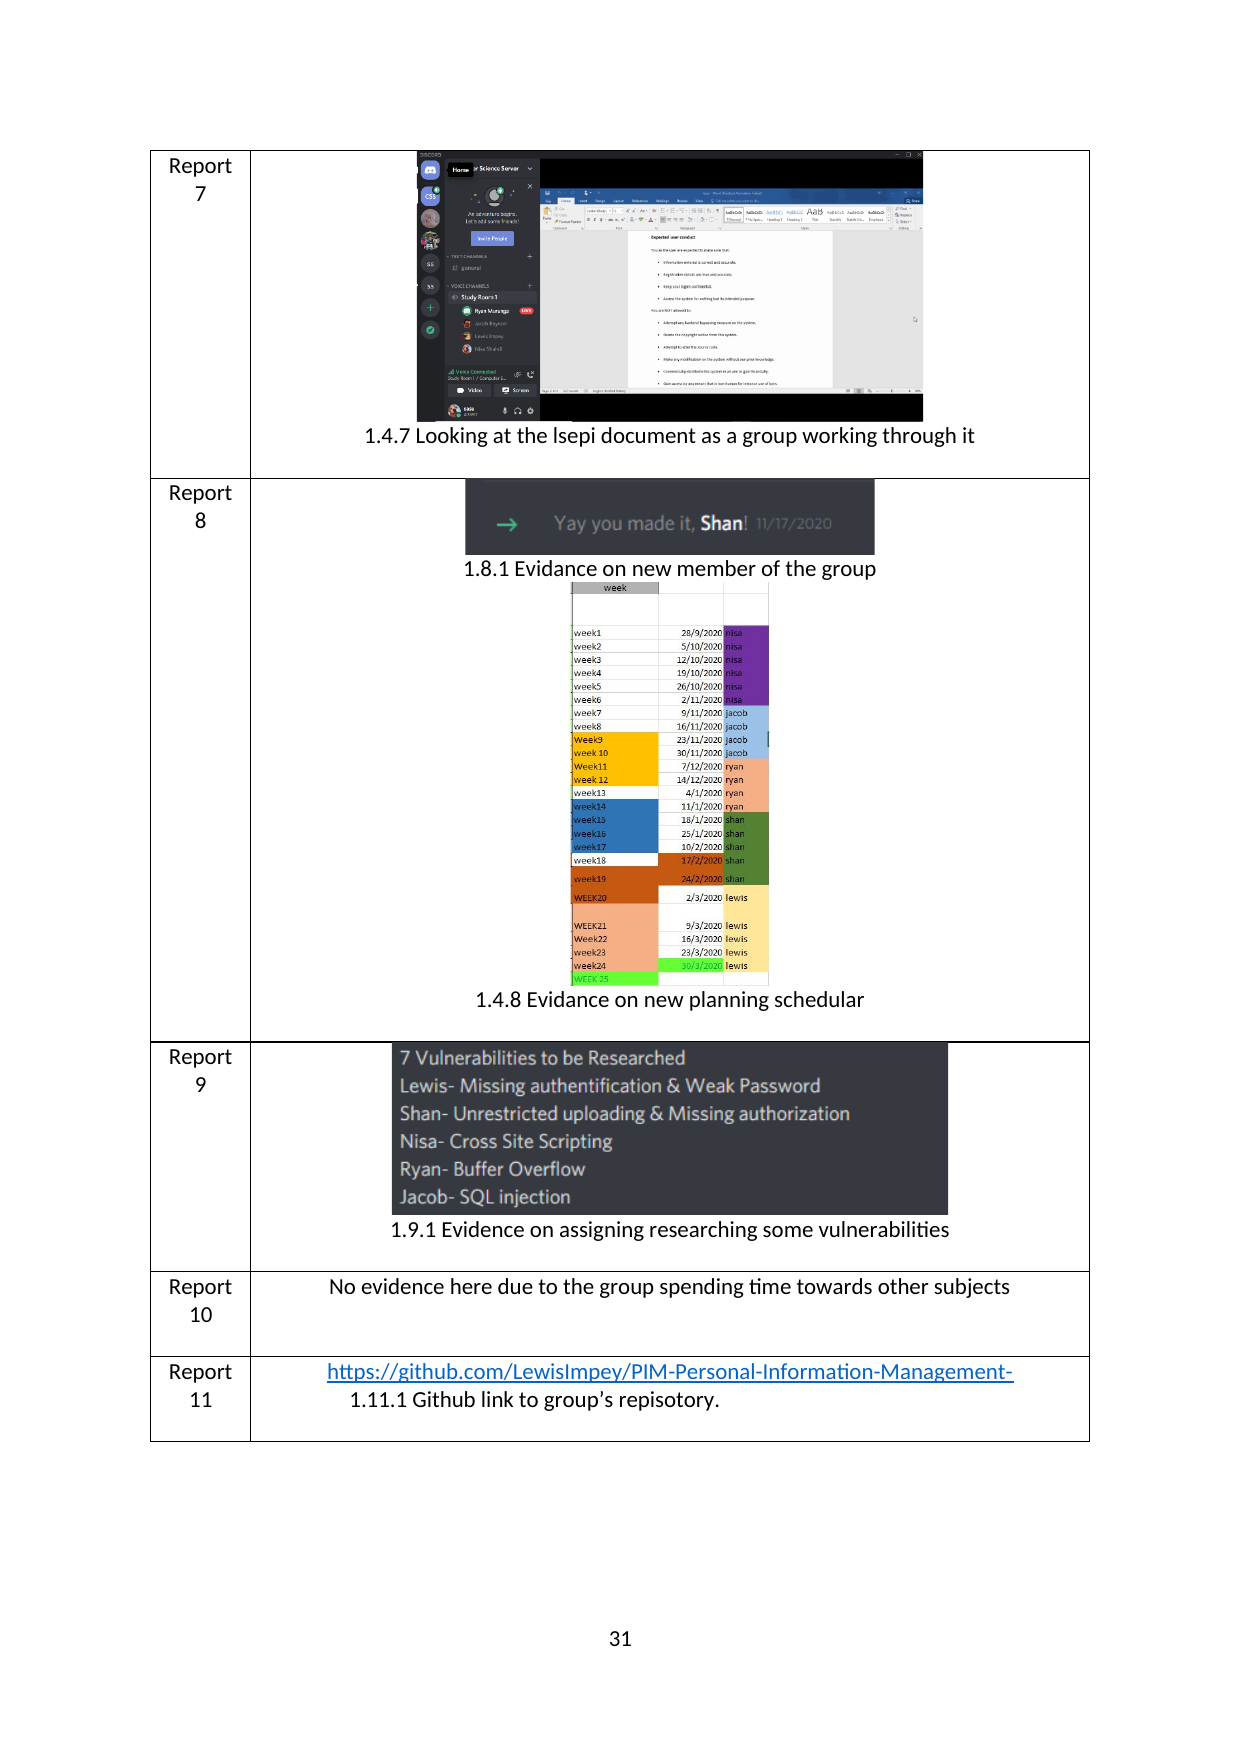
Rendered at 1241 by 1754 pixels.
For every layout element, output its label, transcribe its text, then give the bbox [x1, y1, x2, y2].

table_cell https://github.com/LewisImpey/PIM-Personal-Information-Management- 1.11.1 Github link to group’s repisotory. [251, 1357, 1089, 1441]
table_cell 1.8.1 Evidance on new member of the group 1.4.8 Evidance on new planning schedular [251, 479, 1089, 1041]
table_cell Report 8 [151, 479, 250, 1041]
picture [391, 1042, 949, 1215]
table_cell Report 9 [151, 1043, 250, 1271]
table_cell No evidence here due to the group spending time towards other subjects [251, 1272, 1089, 1356]
picture [416, 151, 924, 422]
picture [570, 582, 770, 986]
table_cell Report 10 [151, 1272, 250, 1356]
table_cell Report 7 [151, 151, 250, 477]
table_cell 1.9.1 Evidence on assigning researching some vulnerabilities [251, 1043, 1089, 1271]
picture [465, 478, 875, 555]
table_cell 1.4.7 Looking at the lsepi document as a group working through it [251, 151, 1089, 477]
table_cell Report 11 [151, 1357, 250, 1441]
